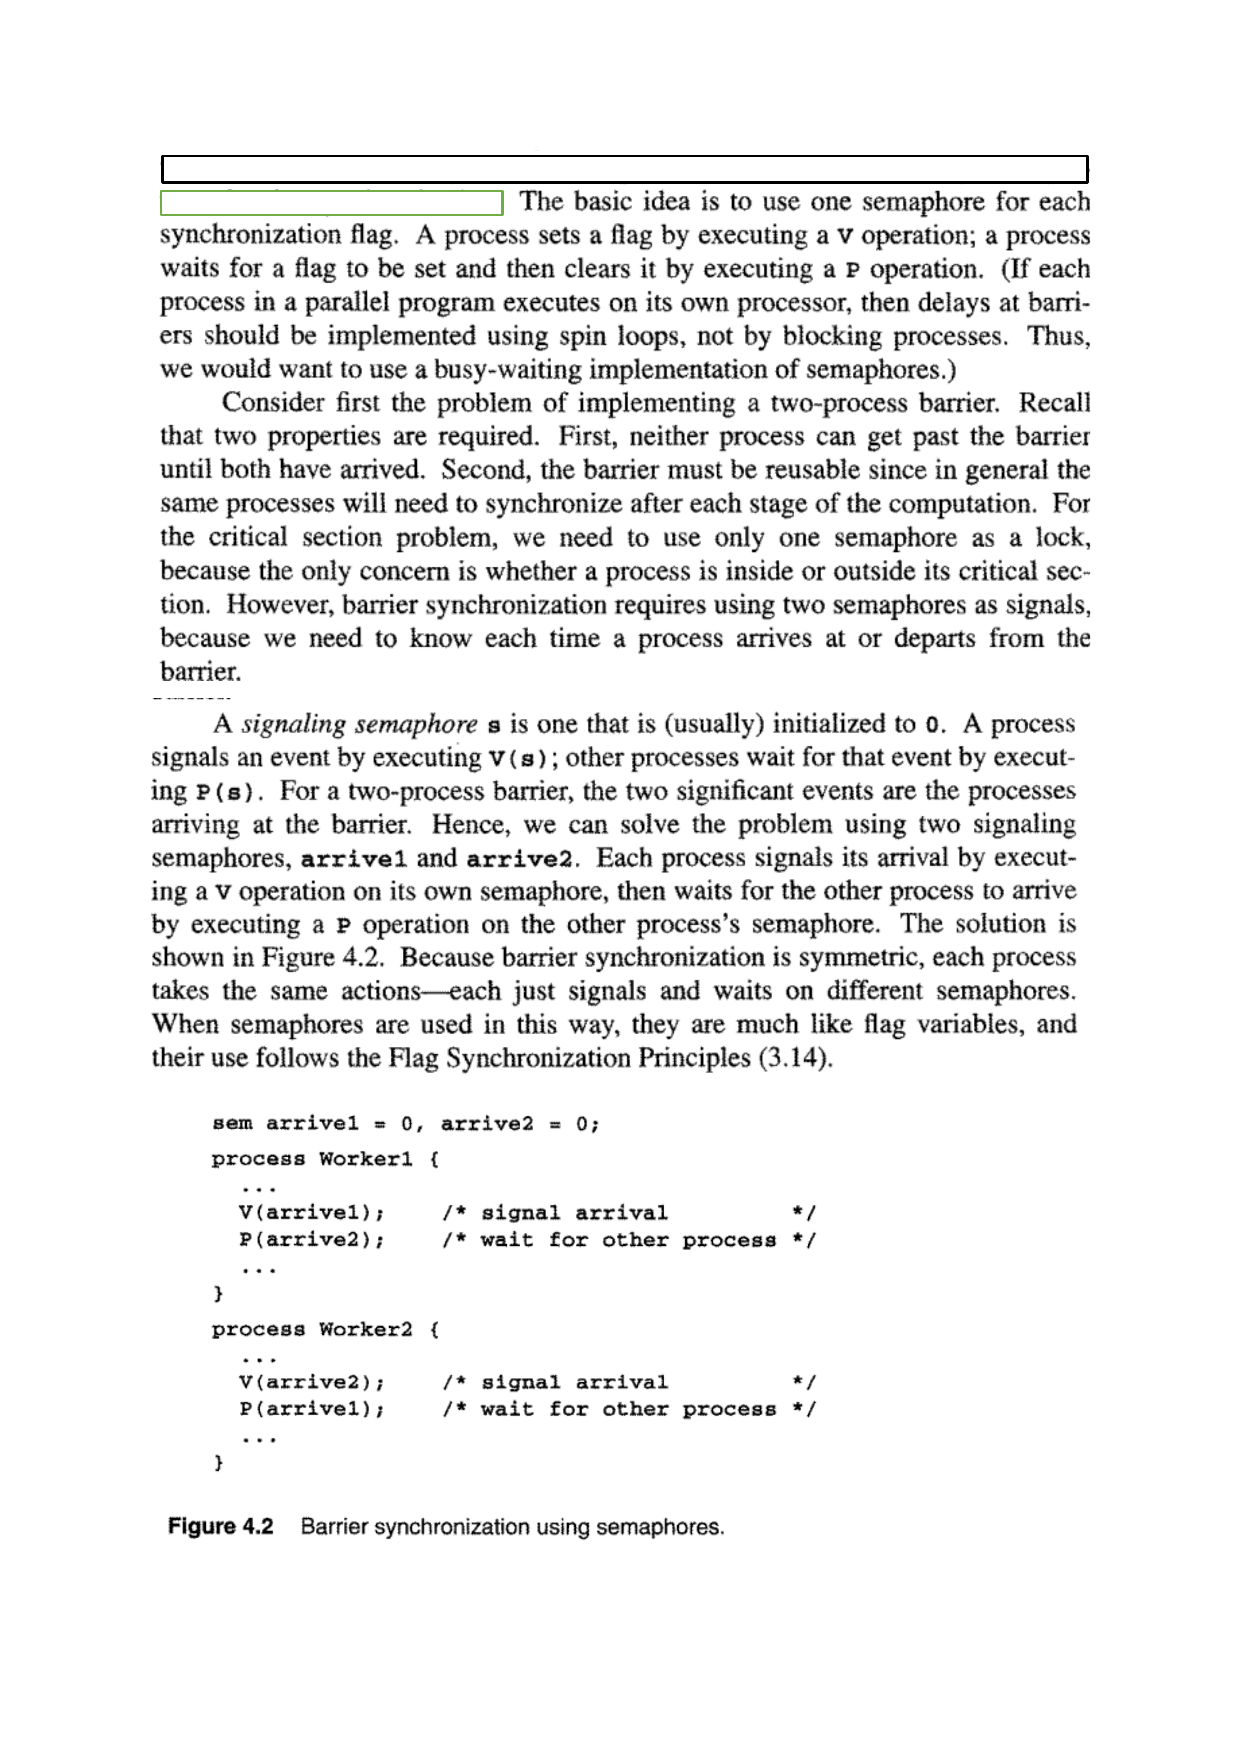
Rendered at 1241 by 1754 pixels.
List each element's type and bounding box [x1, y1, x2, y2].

picture [150, 1095, 849, 1552]
picture [150, 698, 1091, 1077]
picture [150, 150, 1091, 681]
